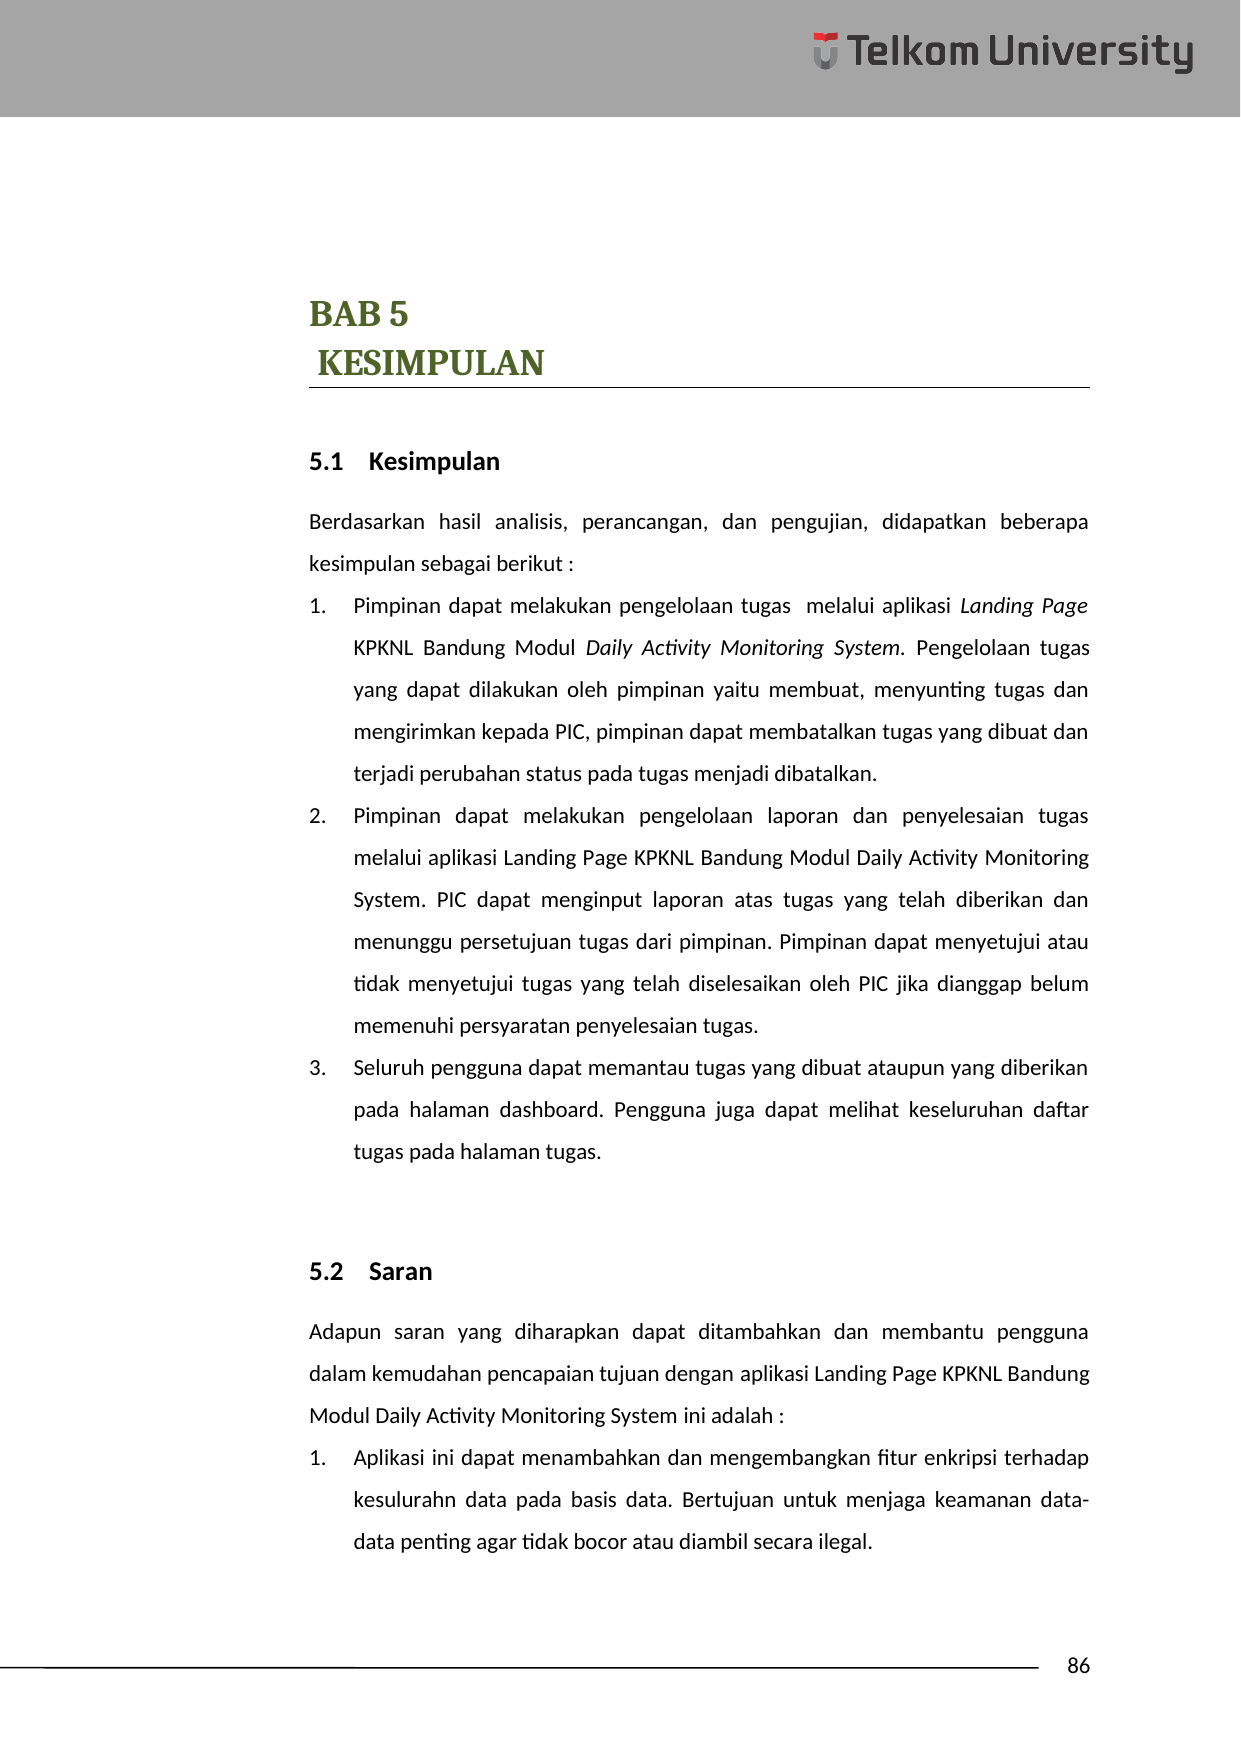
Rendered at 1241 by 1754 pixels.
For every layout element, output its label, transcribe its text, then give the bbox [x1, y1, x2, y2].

subtitle Saran [309, 1254, 1090, 1287]
list Pimpinan dapat melakukan pengelolaan tugas melalui aplikasi Landing Page KPKNL Bandung Modul Daily Activity Monitoring System. Pengelolaan tugas yang dapat dilakukan oleh pimpinan yaitu membuat, menyunting tugas dan mengirimkan kepada PIC, pimpinan dapat membatalkan tugas yang dibuat dan terjadi perubahan status pada tugas menjadi dibatalkan. [309, 591, 1090, 787]
list Pimpinan dapat melakukan pengelolaan laporan dan penyelesaian tugas melalui aplikasi Landing Page KPKNL Bandung Modul Daily Activity Monitoring System. PIC dapat menginput laporan atas tugas yang telah diberikan dan menunggu persetujuan tugas dari pimpinan. Pimpinan dapat menyetujui atau tidak menyetujui tugas yang telah diselesaikan oleh PIC jika dianggap belum memenuhi persyaratan penyelesaian tugas. [309, 801, 1090, 1039]
text Adapun saran yang diharapkan dapat ditambahkan dan membantu pengguna dalam kemudahan pencapaian tujuan dengan aplikasi Landing Page KPKNL Bandung Modul Daily Activity Monitoring System ini adalah : [309, 1317, 1090, 1429]
text Berdasarkan hasil analisis, perancangan, dan pengujian, didapatkan beberapa kesimpulan sebagai berikut : [309, 507, 1090, 577]
picture [813, 32, 1193, 74]
list Seluruh pengguna dapat memantau tugas yang dibuat ataupun yang diberikan pada halaman dashboard. Pengguna juga dapat melihat keseluruhan daftar tugas pada halaman tugas. [309, 1053, 1090, 1165]
subtitle BAB 5 KESIMPULAN [309, 292, 1090, 387]
list Aplikasi ini dapat menambahkan dan mengembangkan fitur enkripsi terhadap kesulurahn data pada basis data. Bertujuan untuk menjaga keamanan data-data penting agar tidak bocor atau diambil secara ilegal. [309, 1443, 1090, 1555]
subtitle Kesimpulan [309, 444, 1090, 478]
